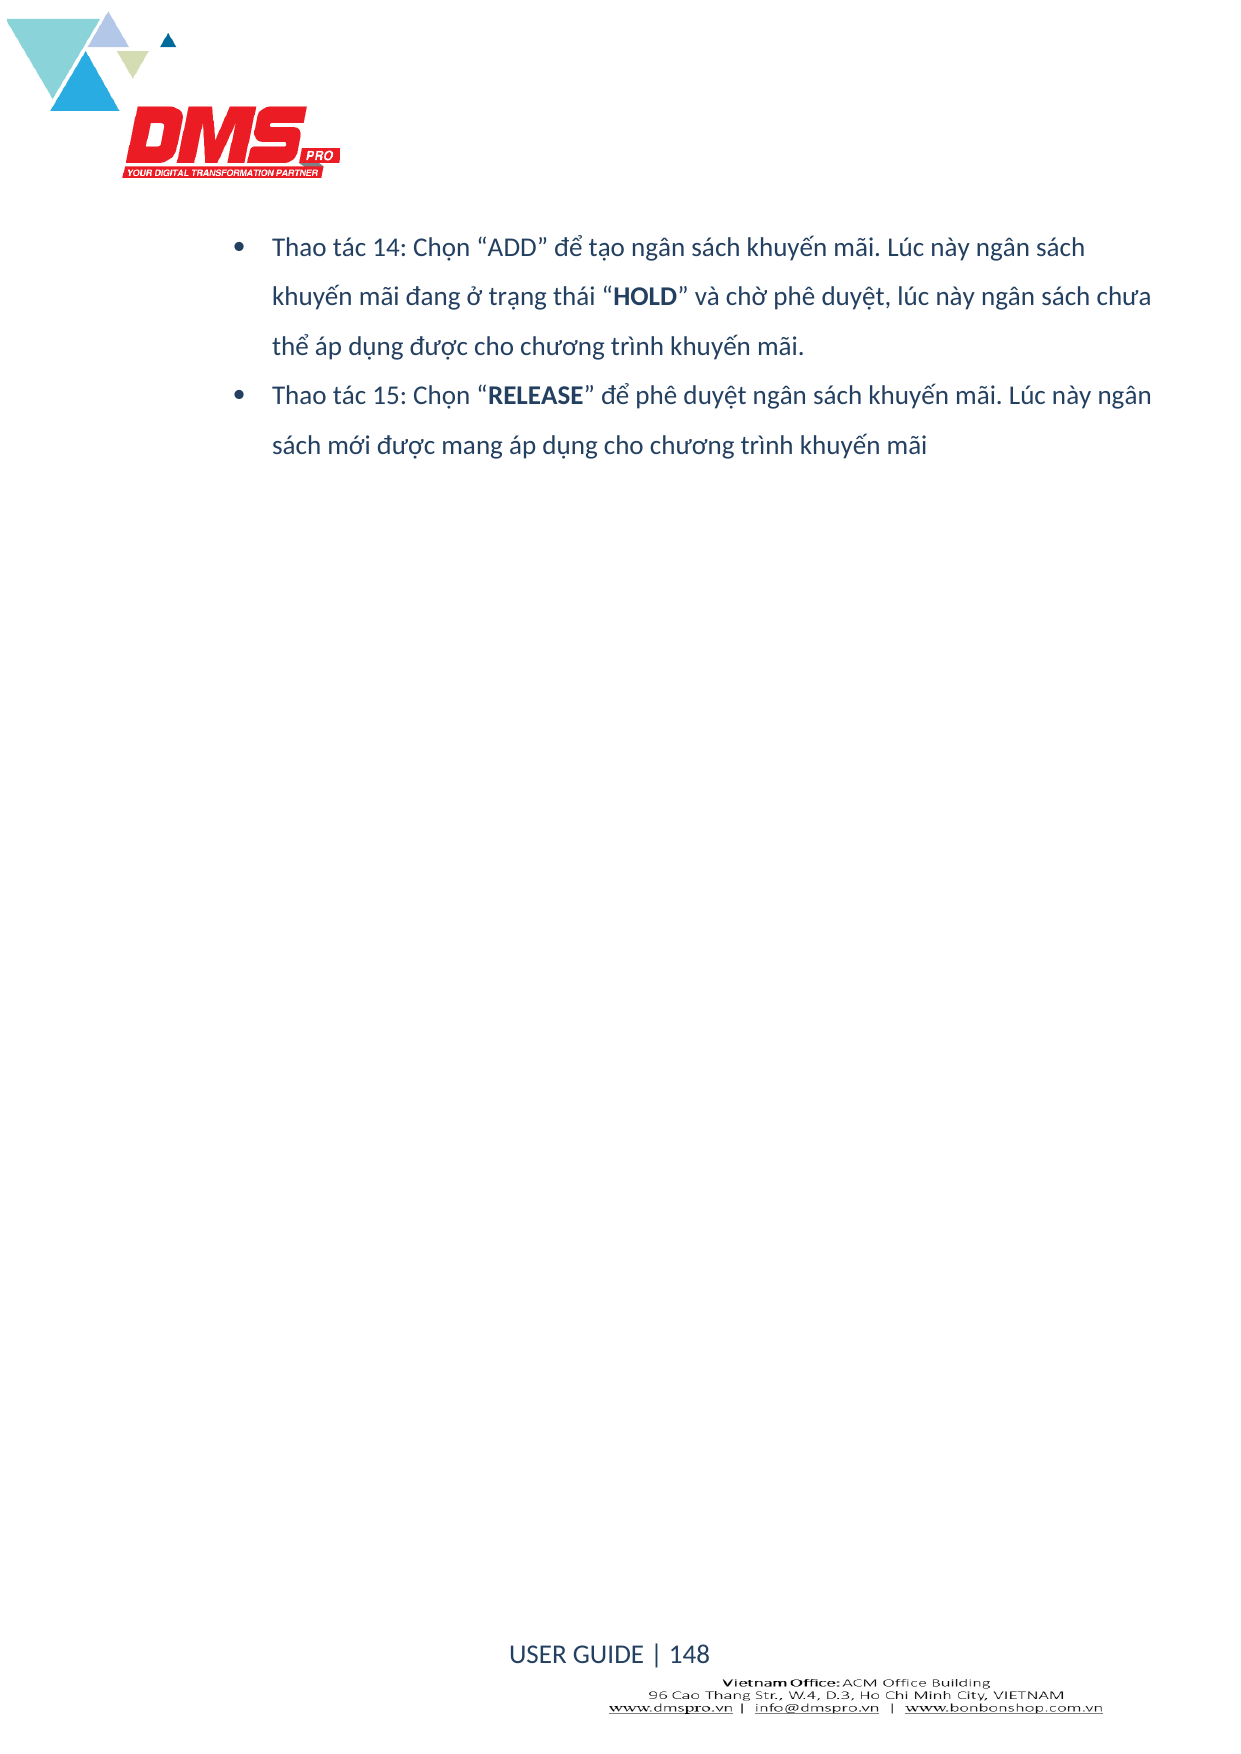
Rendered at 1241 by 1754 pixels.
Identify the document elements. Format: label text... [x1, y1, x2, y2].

list Thao tác 15: Chọn “RELEASE” để phê duyệt ngân sách khuyến mãi. Lúc này ngân sách mới được mang áp dụng cho chương trình khuyến mãi [234, 378, 1153, 461]
list Thao tác 14: Chọn “ADD” để tạo ngân sách khuyến mãi. Lúc này ngân sách khuyến mãi đang ở trạng thái “HOLD” và chờ phê duyệt, lúc này ngân sách chưa thể áp dụng được cho chương trình khuyến mãi. [234, 230, 1153, 362]
picture [5, 11, 340, 177]
